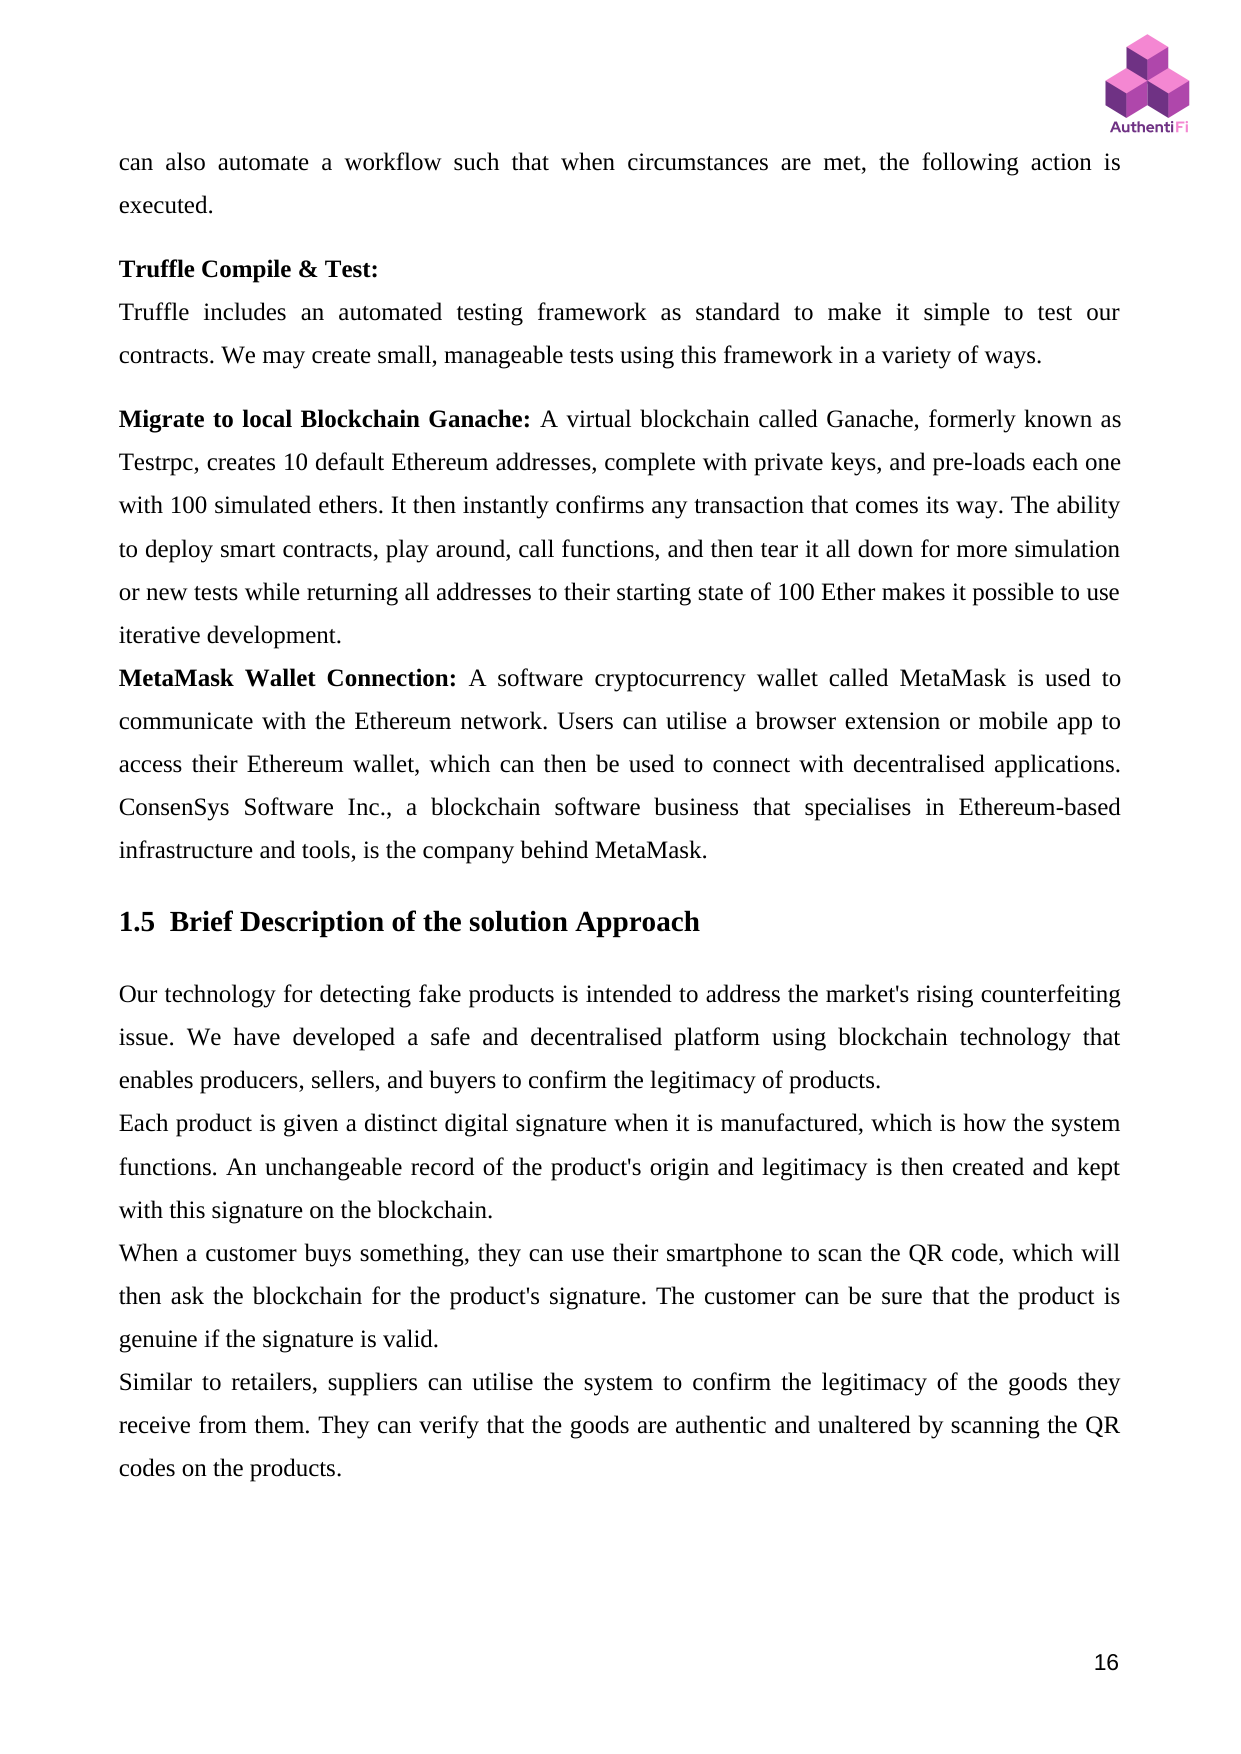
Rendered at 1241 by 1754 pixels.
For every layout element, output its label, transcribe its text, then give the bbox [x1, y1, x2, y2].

text 1.5 Brief Description of the solution Approach [118, 904, 1122, 937]
text MetaMask Wallet Connection: A software cryptocurrency wallet called MetaMask is used to communicate with the Ethereum network. Users can utilise a browser extension or mobile app to access their Ethereum wallet, which can then be used to connect with decentralised applications. ConsenSys Software Inc., a blockchain software business that specialises in Ethereum-based infrastructure and tools, is the company behind MetaMask. [118, 663, 1122, 864]
text Migrate to local Blockchain Ganache: A virtual blockchain called Ganache, formerly known as Testrpc, creates 10 default Ethereum addresses, complete with private keys, and pre-loads each one with 100 simulated ethers. It then instantly confirms any transaction that comes its way. The ability to deploy smart contracts, play around, call functions, and then tear it all down for more simulation or new tests while returning all addresses to their starting state of 100 Ether makes it possible to use iterative development. [118, 404, 1122, 649]
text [118, 147, 1122, 219]
text Truffle Compile & Test: [118, 254, 1122, 283]
text Similar to retailers, suppliers can utilise the system to confirm the legitimacy of the goods they receive from them. They can verify that the goods are authentic and unaltered by scanning the QR codes on the products. [118, 1367, 1122, 1482]
text Our technology for detecting fake products is intended to address the market's rising counterfeiting issue. We have developed a safe and decentralised platform using blockchain technology that enables producers, sellers, and buyers to confirm the legitimacy of products. [118, 979, 1122, 1094]
text Truffle includes an automated testing framework as standard to make it simple to test our contracts. We may create small, manageable tests using this framework in a variety of ways. [118, 297, 1122, 369]
picture [1085, 26, 1210, 151]
text When a customer buys something, they can use their smartphone to scan the QR code, which will then ask the blockchain for the product's signature. The customer can be sure that the product is genuine if the signature is valid. [118, 1238, 1122, 1353]
text Each product is given a distinct digital signature when it is manufactured, which is how the system functions. An unchangeable record of the product's origin and legitimacy is then created and kept with this signature on the blockchain. [118, 1108, 1122, 1223]
